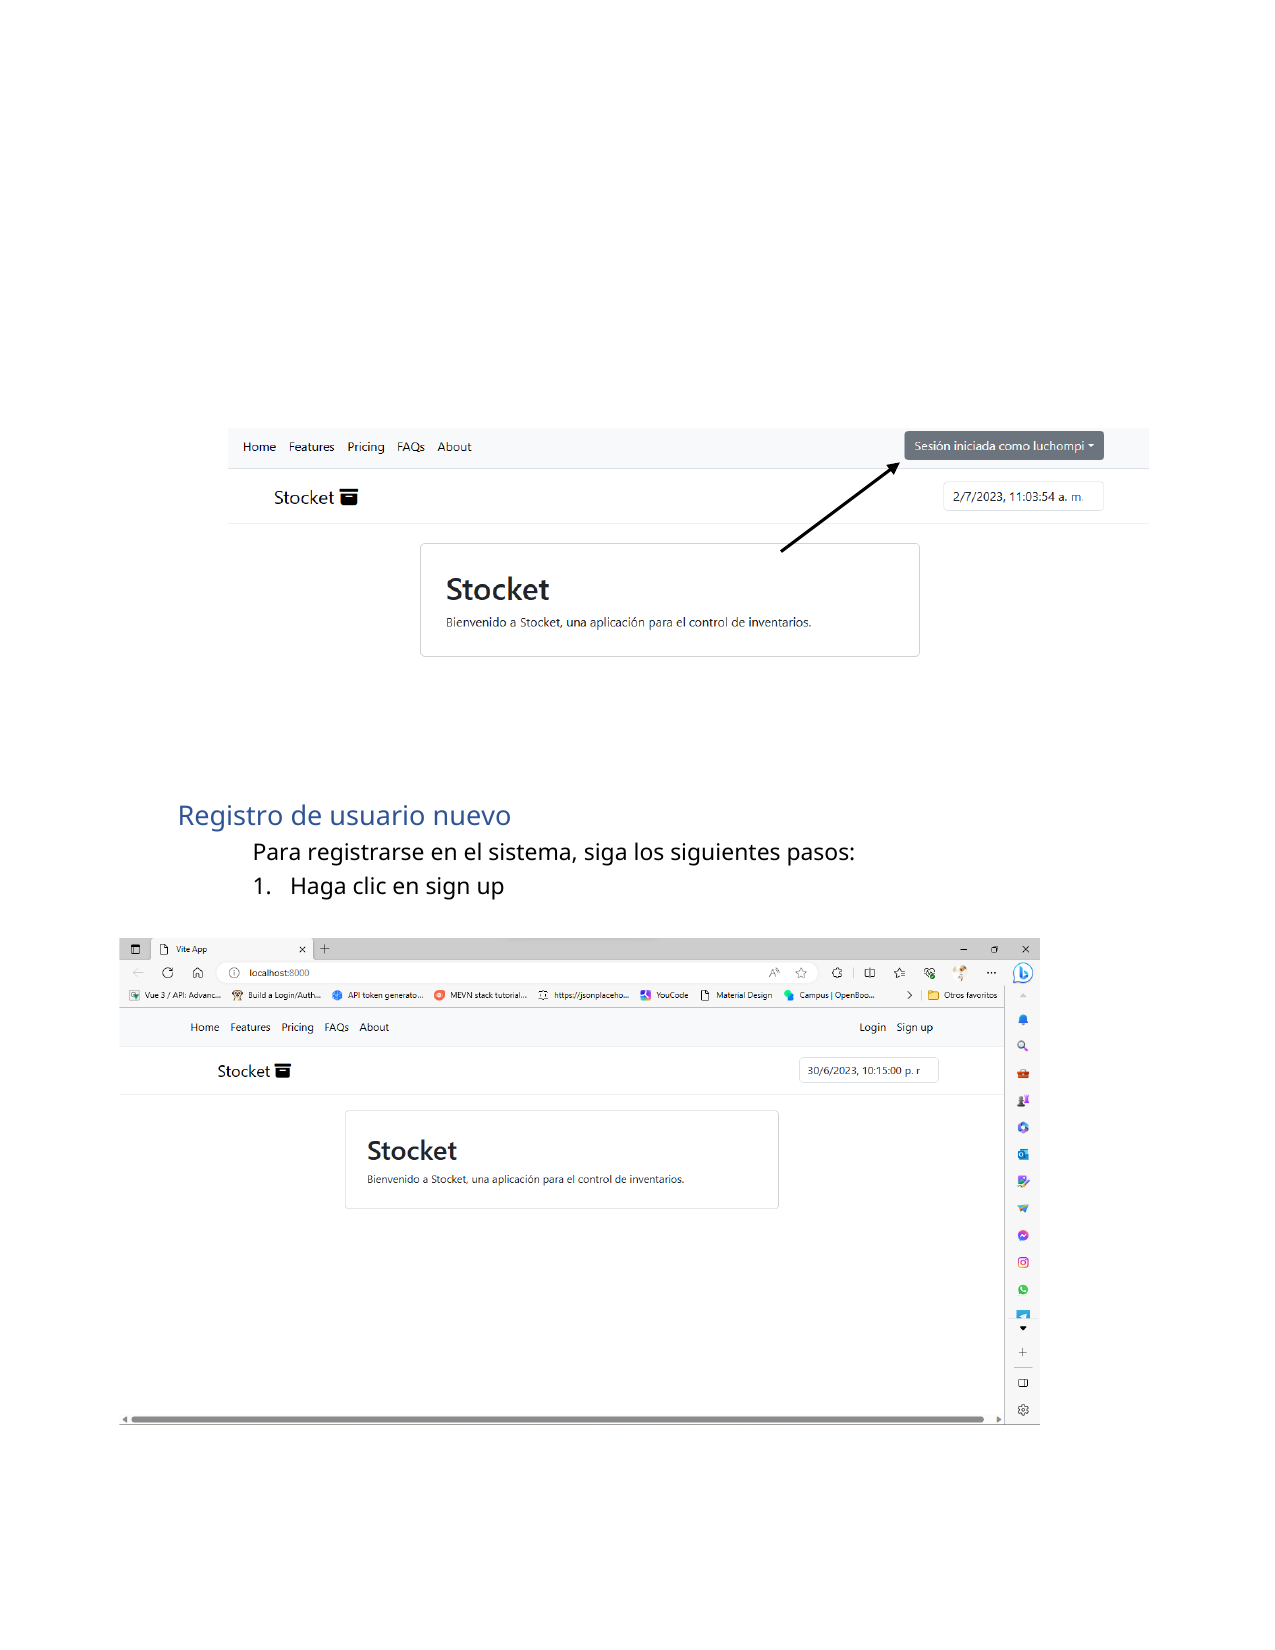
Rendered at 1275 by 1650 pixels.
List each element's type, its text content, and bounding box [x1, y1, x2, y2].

list Para registrarse en el sistema, siga los siguientes pasos: [252, 836, 1098, 868]
subtitle Registro de usuario nuevo [177, 797, 1098, 833]
picture [119, 938, 1040, 1425]
list Haga clic en sign up [252, 870, 1098, 901]
picture [228, 428, 1149, 708]
